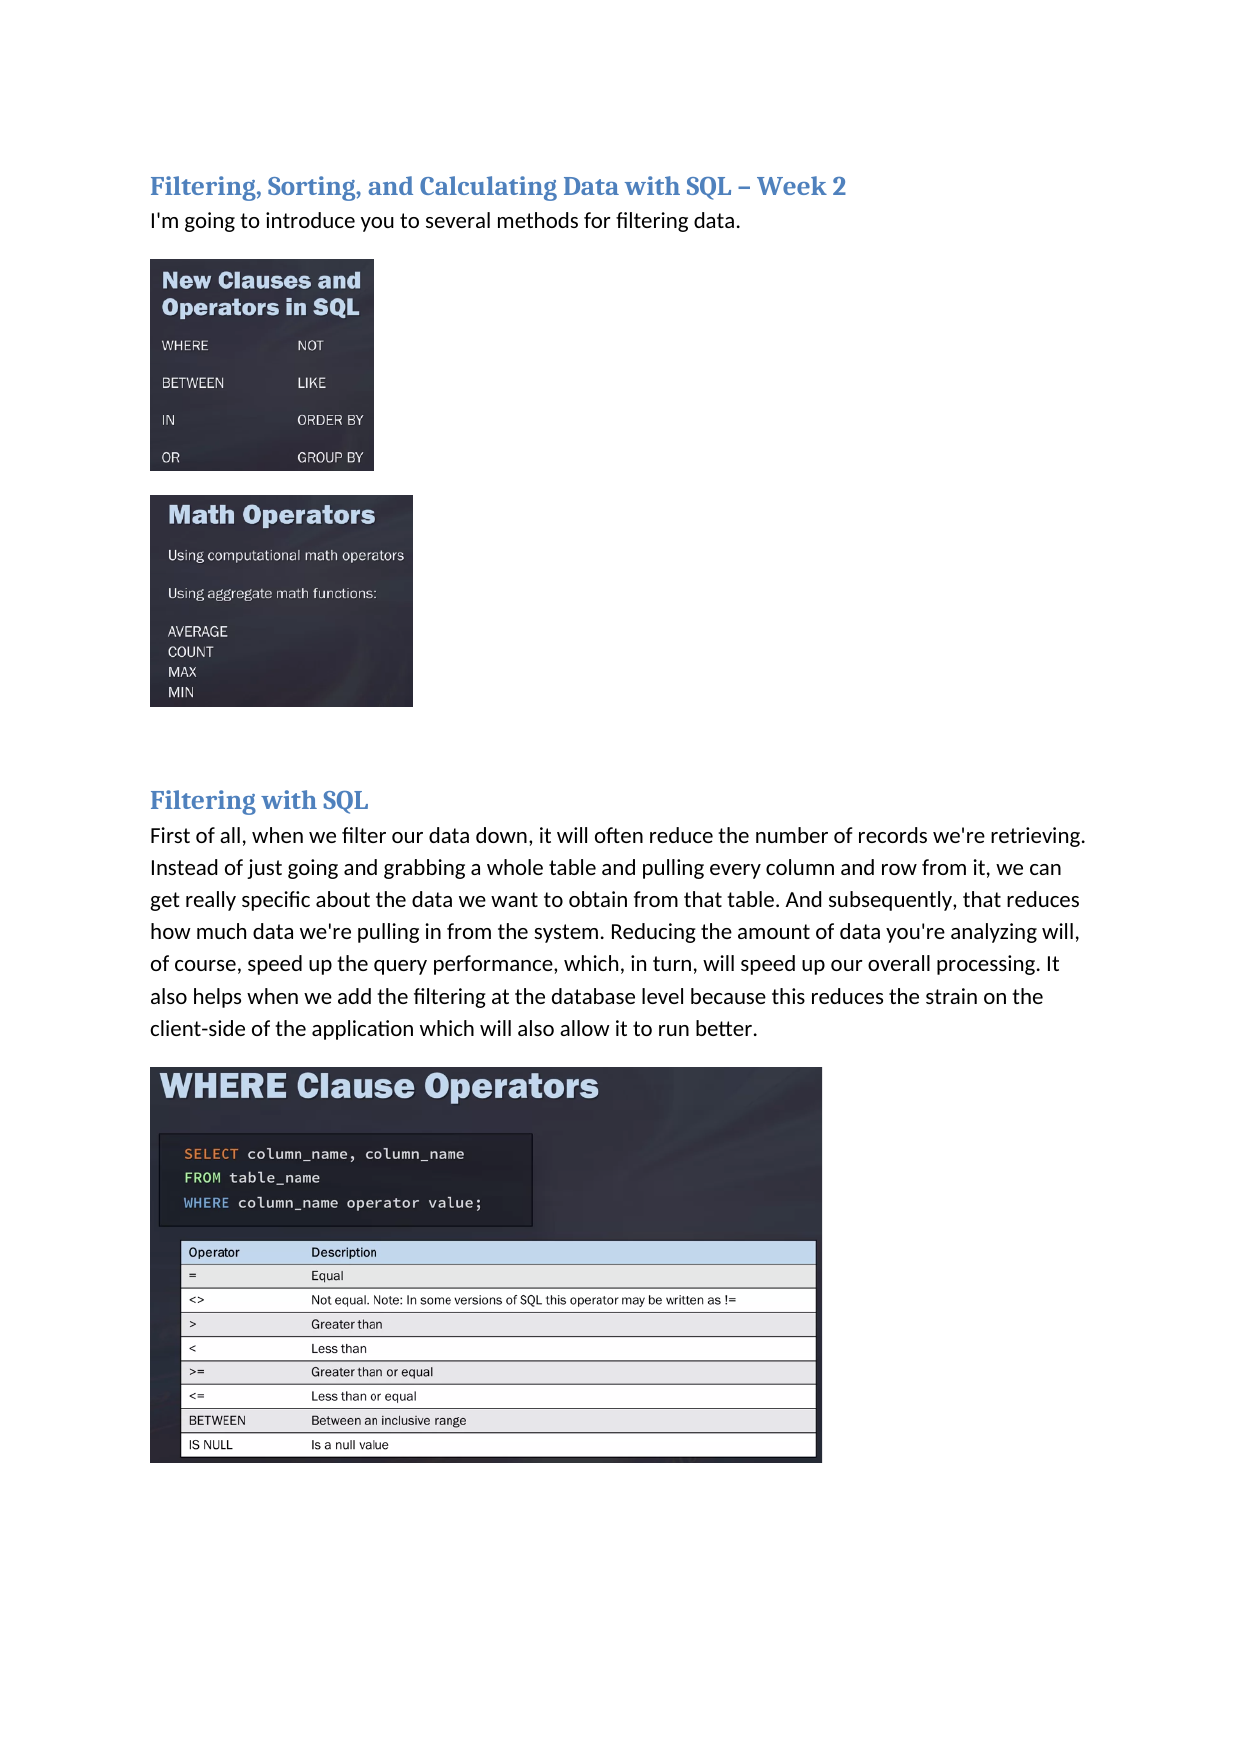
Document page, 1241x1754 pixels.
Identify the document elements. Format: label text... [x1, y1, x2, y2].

subtitle Filtering with SQL [150, 785, 1090, 816]
text I'm going to introduce you to several methods for filtering data. [150, 207, 1090, 234]
subtitle Filtering, Sorting, and Calculating Data with SQL – Week 2 [150, 171, 1090, 202]
text First of all, when we filter our data down, it will often reduce the number of records we're retrieving. Instead of just going and grabbing a whole table and pulling every column and row from it, we can get really specific about the data we want to obtain from that table. And subsequently, that reduces how much data we're pulling in from the system. Reducing the amount of data you're analyzing will, of course, speed up the query performance, which, in turn, will speed up our overall processing. It also helps when we add the filtering at the database level because this reduces the strain on the client-side of the application which will also allow it to run better. [150, 821, 1090, 1042]
picture [150, 495, 413, 707]
picture [150, 1067, 823, 1463]
picture [150, 259, 374, 471]
